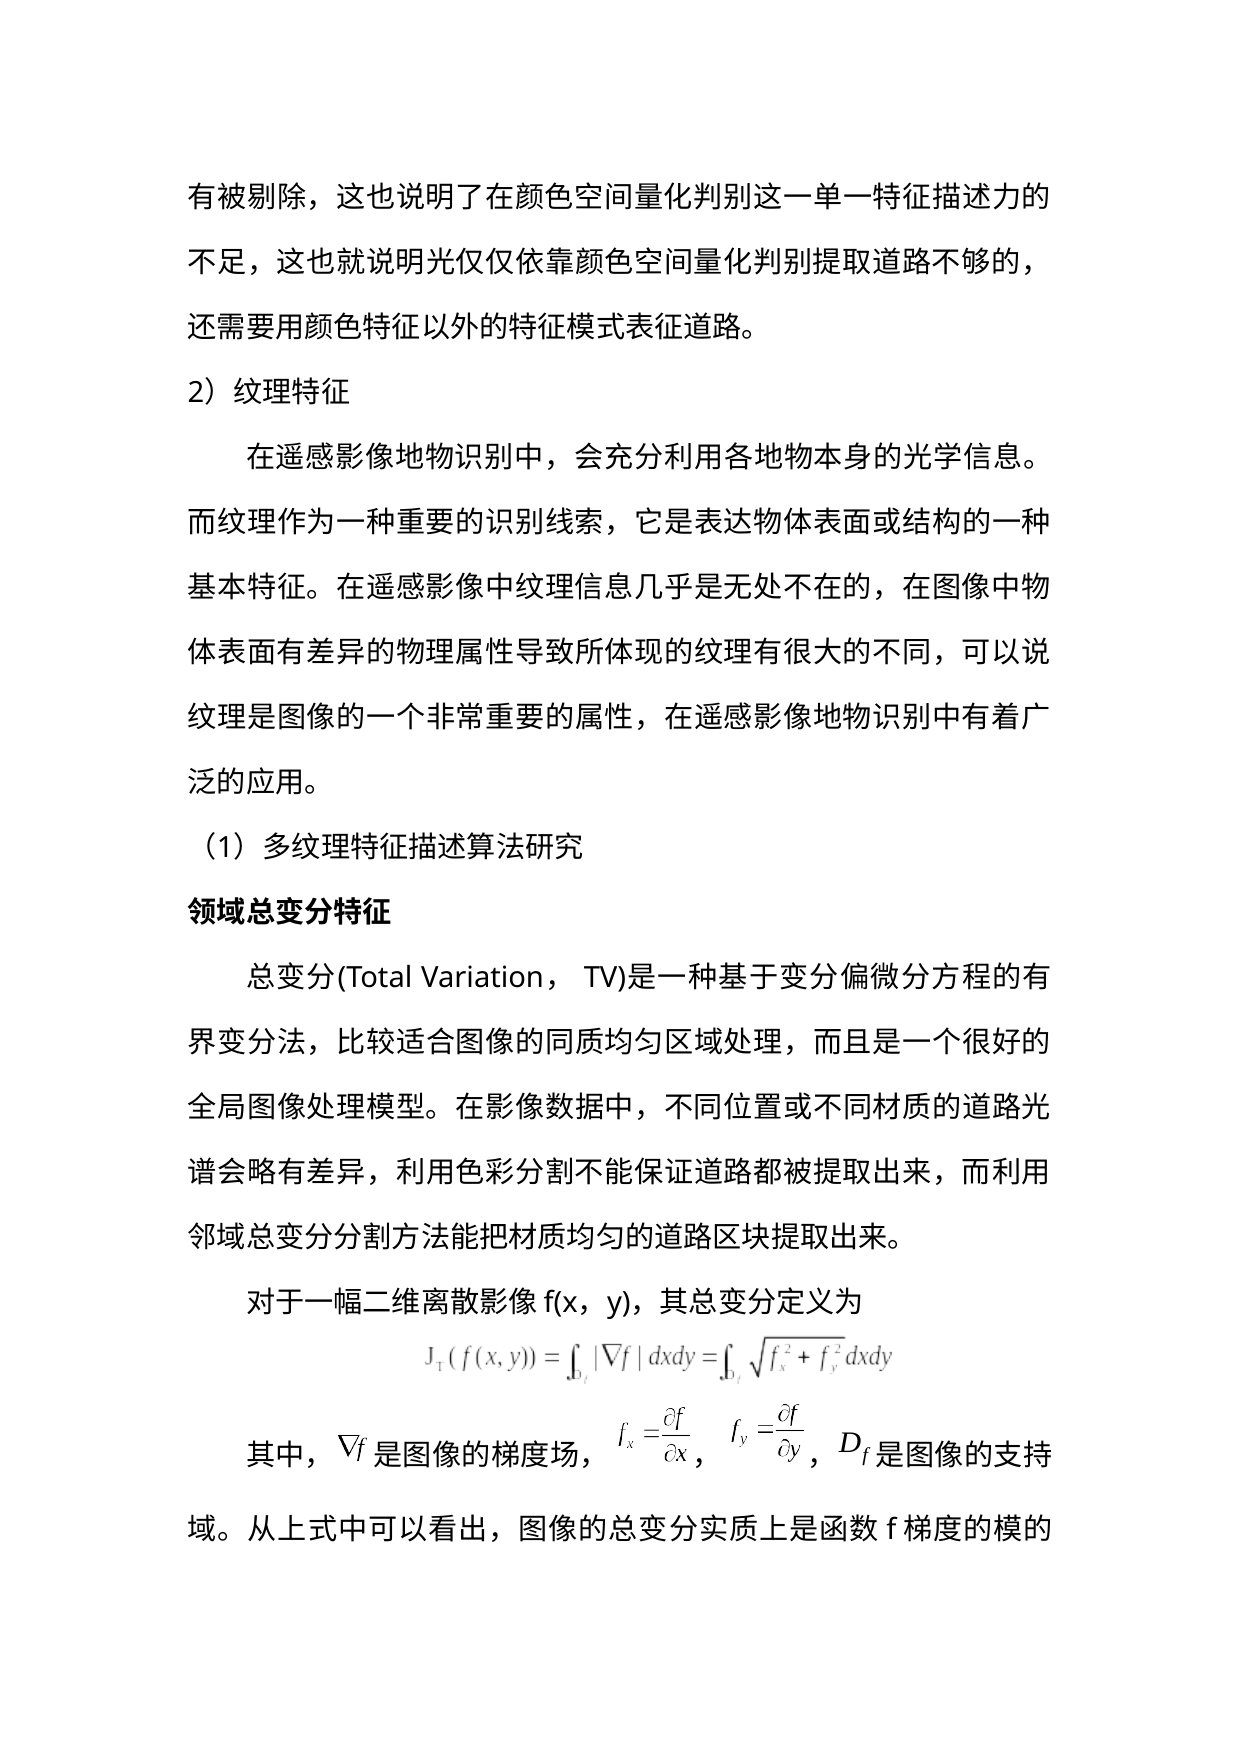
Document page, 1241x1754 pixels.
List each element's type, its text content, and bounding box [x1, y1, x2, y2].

text 在遥感影像地物识别中，会充分利用各地物本身的光学信息。而纹理作为一种重要的识别线索，它是表达物体表面或结构的一种基本特征。在遥感影像中纹理信息几乎是无处不在的，在图像中物体表面有差异的物理属性导致所体现的纹理有很大的不同，可以说纹理是图像的一个非常重要的属性，在遥感影像地物识别中有着广泛的应用。 [187, 422, 1053, 812]
text 领域总变分特征 [187, 877, 1053, 942]
text 总变分(Total Variation， TV)是一种基于变分偏微分方程的有界变分法，比较适合图像的同质均匀区域处理，而且是一个很好的全局图像处理模型。在影像数据中，不同位置或不同材质的道路光谱会略有差异，利用色彩分割不能保证道路都被提取出来，而利用邻域总变分分割方法能把材质均匀的道路区块提取出来。 [187, 942, 1053, 1267]
text （1）多纹理特征描述算法研究 [187, 812, 1053, 877]
text 2）纹理特征 [187, 357, 1053, 422]
text 对于一幅二维离散影像f(x，y)，其总变分定义为 [187, 1267, 1053, 1332]
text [187, 1397, 1053, 1559]
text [187, 162, 1053, 357]
